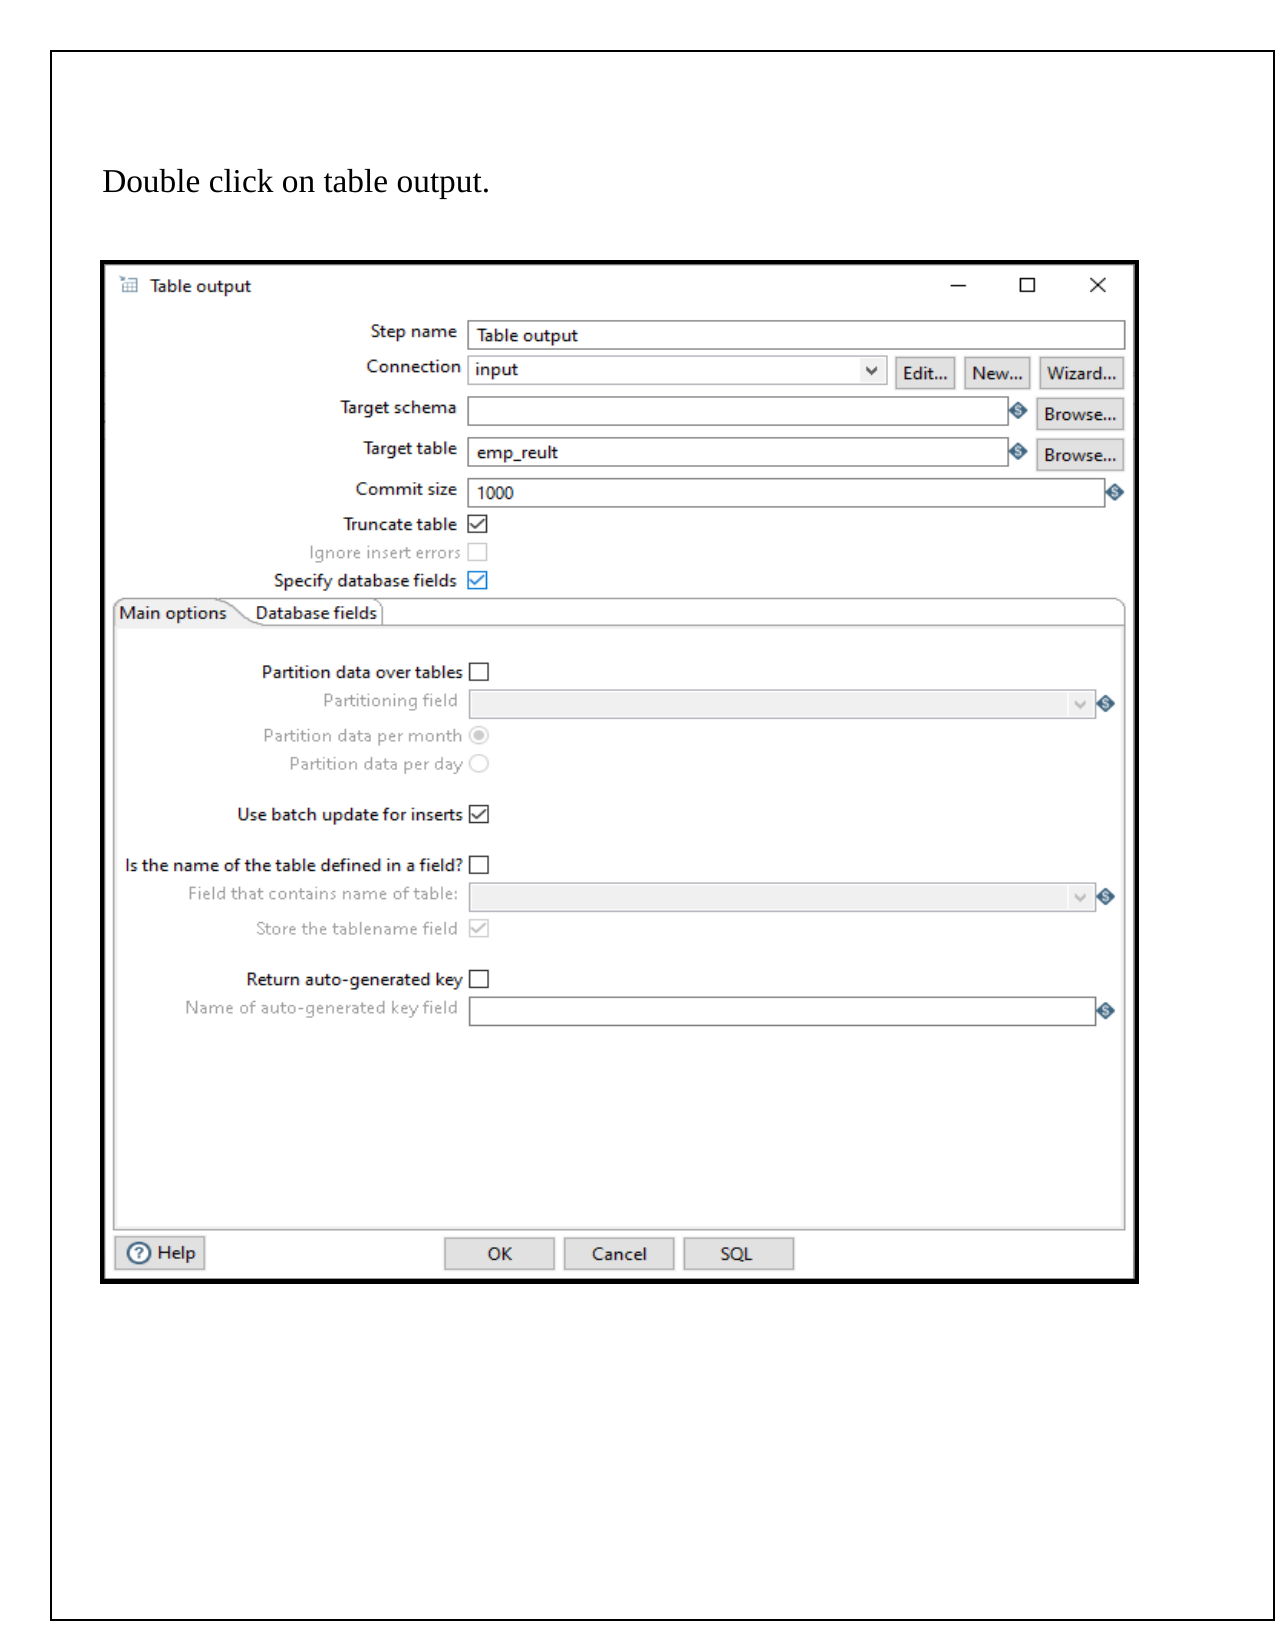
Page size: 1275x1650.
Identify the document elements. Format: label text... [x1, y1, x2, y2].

picture [104, 264, 1135, 1279]
text Double click on table output. [102, 161, 1273, 200]
